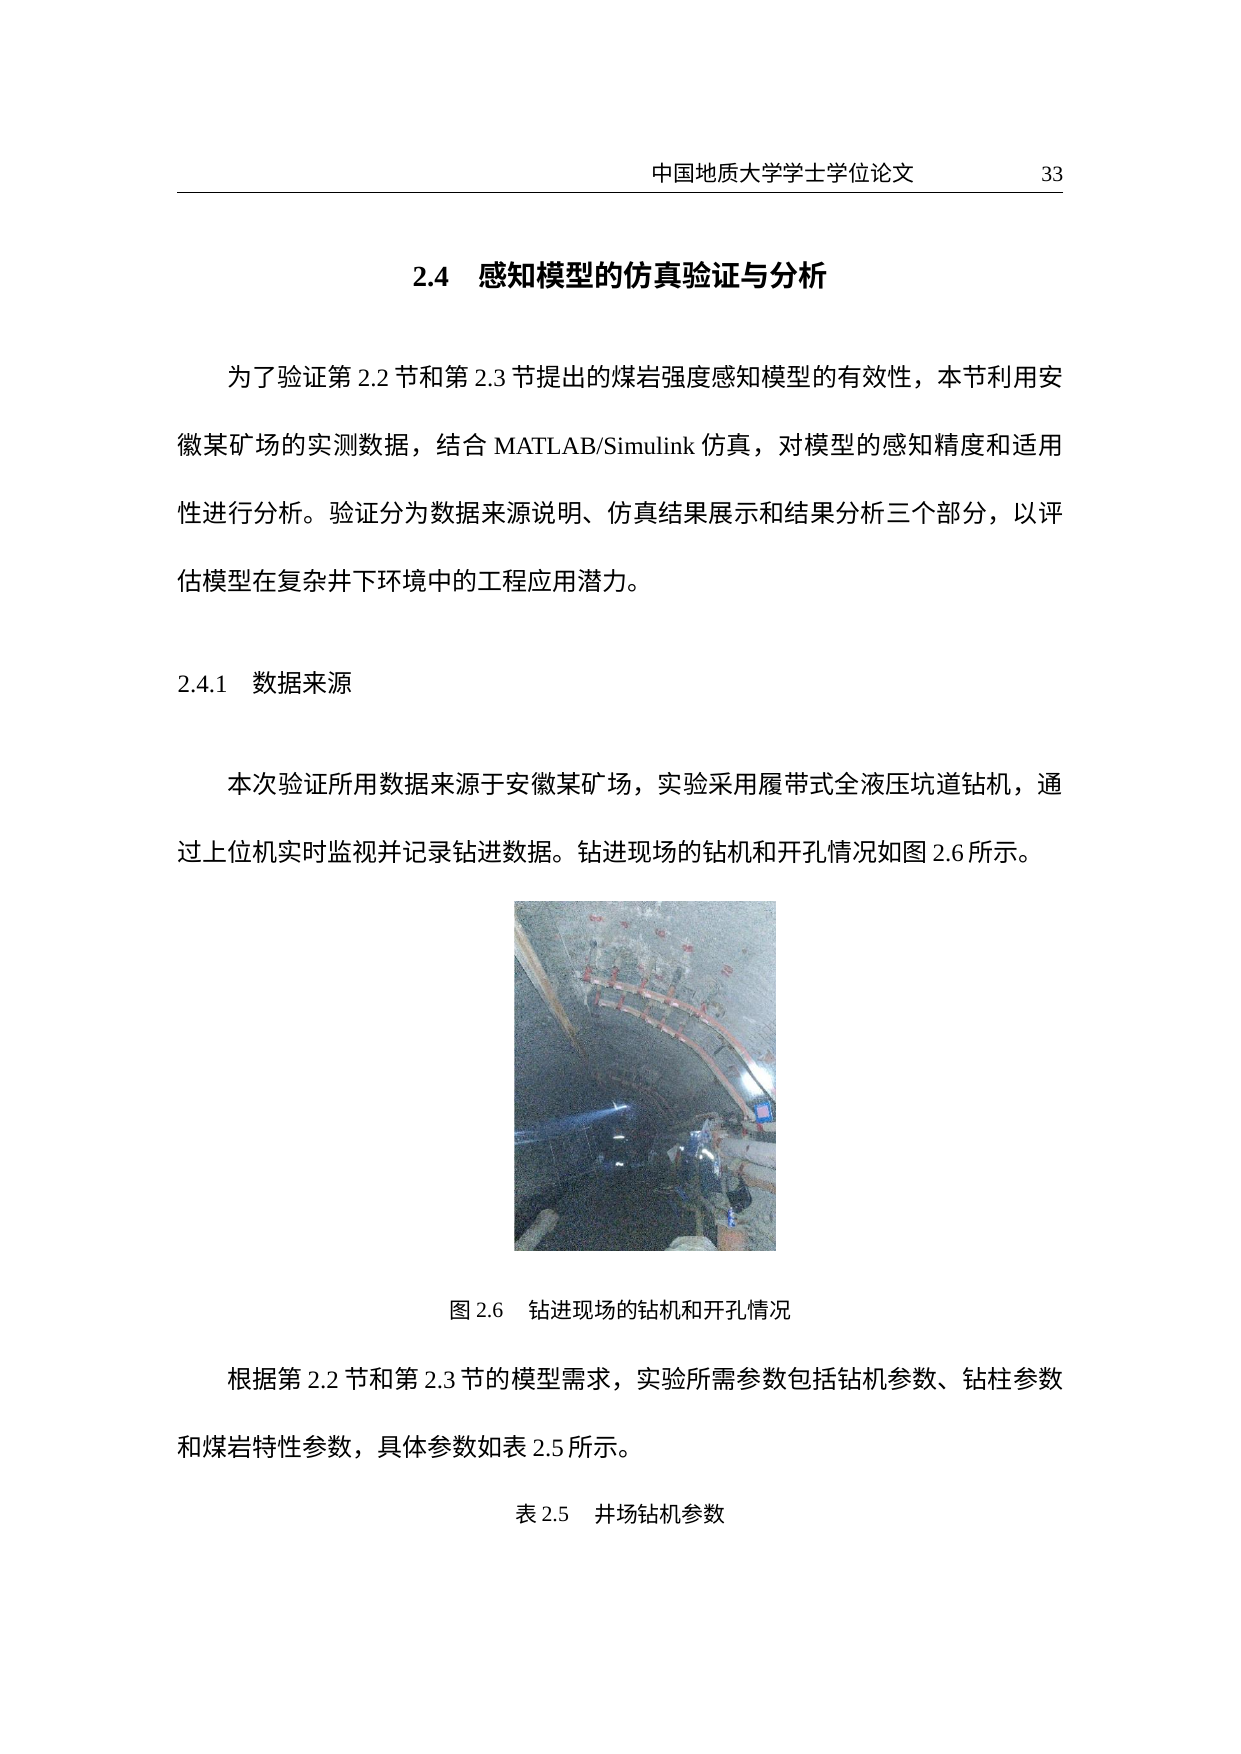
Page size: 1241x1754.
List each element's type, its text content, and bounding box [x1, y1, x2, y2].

text 图2.6 钻进现场的钻机和开孔情况 [177, 1292, 1063, 1326]
text 根据第2.2节和第2.3节的模型需求，实验所需参数包括钻机参数、钻柱参数和煤岩特性参数，具体参数如表2.5所示。 [177, 1343, 1063, 1479]
subtitle 2.4 感知模型的仿真验证与分析 [177, 240, 1063, 308]
picture [514, 901, 776, 1251]
text 本次验证所用数据来源于安徽某矿场，实验采用履带式全液压坑道钻机，通过上位机实时监视并记录钻进数据。钻进现场的钻机和开孔情况如图2.6所示。 [177, 749, 1063, 885]
title 2.4.1 数据来源 [177, 647, 1063, 715]
text 表2.5 井场钻机参数 [177, 1496, 1063, 1530]
text 为了验证第2.2节和第2.3节提出的煤岩强度感知模型的有效性，本节利用安徽某矿场的实测数据，结合MATLAB/Simulink仿真，对模型的感知精度和适用性进行分析。验证分为数据来源说明、仿真结果展示和结果分析三个部分，以评估模型在复杂井下环境中的工程应用潜力。 [177, 342, 1063, 613]
